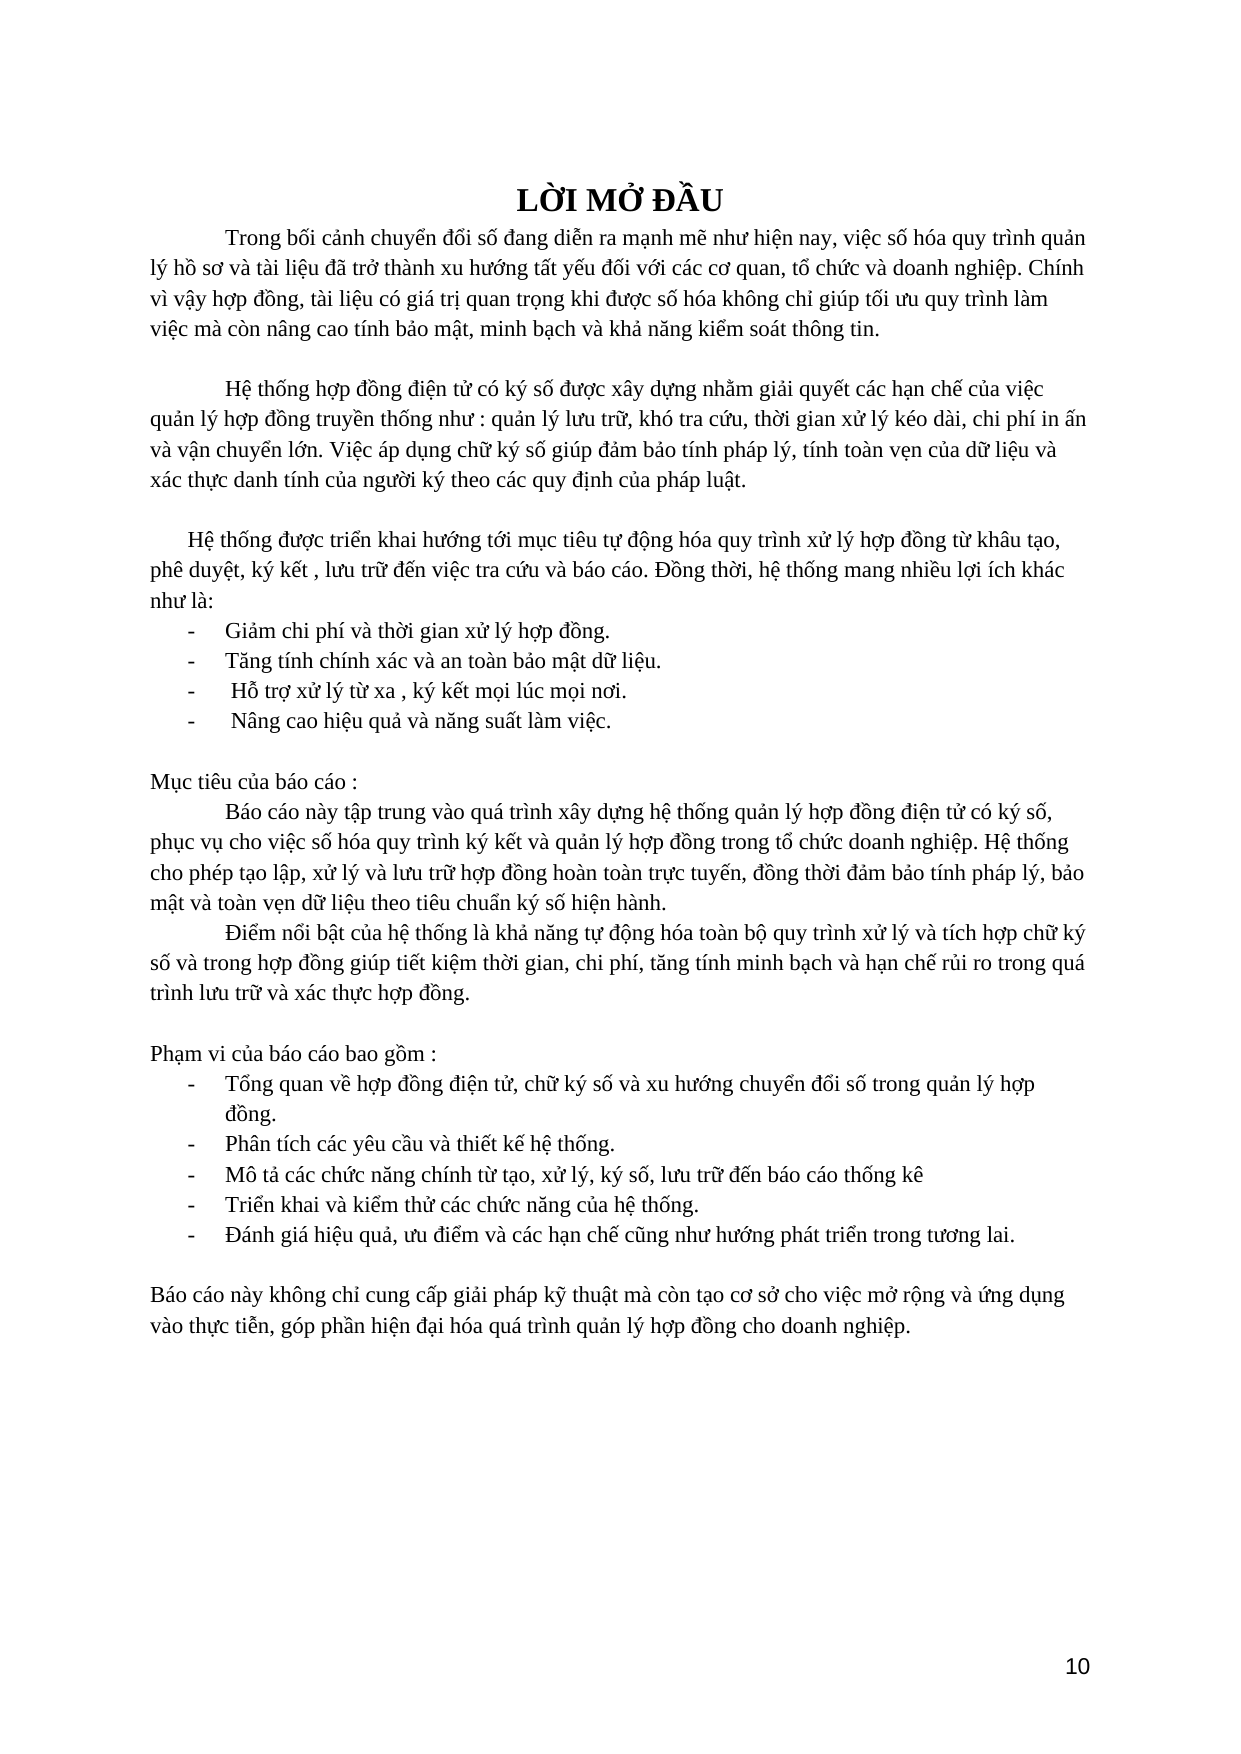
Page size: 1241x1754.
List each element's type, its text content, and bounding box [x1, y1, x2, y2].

list Triển khai và kiểm thử các chức năng của hệ thống. [187, 1191, 1090, 1217]
text Hệ thống hợp đồng điện tử có ký số được xây dựng nhằm giải quyết các hạn chế của việc quản lý hợp đồng truyền thống như : quản lý lưu trữ, khó tra cứu, thời gian xử lý kéo dài, chi phí in ấn và vận chuyển lớn. Việc áp dụng chữ ký số giúp đảm bảo tính pháp lý, tính toàn vẹn của dữ liệu và xác thực danh tính của người ký theo các quy định của pháp luật. [150, 375, 1090, 492]
text Phạm vi của báo cáo bao gồm : [150, 1040, 1090, 1066]
text Trong bối cảnh chuyển đổi số đang diễn ra mạnh mẽ như hiện nay, việc số hóa quy trình quản lý hồ sơ và tài liệu đã trở thành xu hướng tất yếu đối với các cơ quan, tổ chức và doanh nghiệp. Chính vì vậy hợp đồng, tài liệu có giá trị quan trọng khi được số hóa không chỉ giúp tối ưu quy trình làm việc mà còn nâng cao tính bảo mật, minh bạch và khả năng kiểm soát thông tin. [150, 224, 1090, 341]
list Hỗ trợ xử lý từ xa , ký kết mọi lúc mọi nơi. [187, 677, 1090, 704]
list Đánh giá hiệu quả, ưu điểm và các hạn chế cũng như hướng phát triển trong tương lai. [187, 1221, 1090, 1247]
list Nâng cao hiệu quả và năng suất làm việc. [187, 708, 1090, 734]
text Báo cáo này tập trung vào quá trình xây dựng hệ thống quản lý hợp đồng điện tử có ký số, phục vụ cho việc số hóa quy trình ký kết và quản lý hợp đồng trong tổ chức doanh nghiệp. Hệ thống cho phép tạo lập, xử lý và lưu trữ hợp đồng hoàn toàn trực tuyến, đồng thời đảm bảo tính pháp lý, bảo mật và toàn vẹn dữ liệu theo tiêu chuẩn ký số hiện hành. [150, 798, 1090, 915]
list Phân tích các yêu cầu và thiết kế hệ thống. [187, 1131, 1090, 1157]
list Tăng tính chính xác và an toàn bảo mật dữ liệu. [187, 647, 1090, 673]
list Mô tả các chức năng chính từ tạo, xử lý, ký số, lưu trữ đến báo cáo thống kê [187, 1161, 1090, 1187]
list Tổng quan về hợp đồng điện tử, chữ ký số và xu hướng chuyển đổi số trong quản lý hợp đồng. [187, 1070, 1090, 1127]
text Báo cáo này không chỉ cung cấp giải pháp kỹ thuật mà còn tạo cơ sở cho việc mở rộng và ứng dụng vào thực tiễn, góp phần hiện đại hóa quá trình quản lý hợp đồng cho doanh nghiệp. [150, 1282, 1090, 1338]
list Giảm chi phí và thời gian xử lý hợp đồng. [187, 617, 1090, 643]
text Mục tiêu của báo cáo : [150, 768, 1090, 794]
text Hệ thống được triển khai hướng tới mục tiêu tự động hóa quy trình xử lý hợp đồng từ khâu tạo, phê duyệt, ký kết , lưu trữ đến việc tra cứu và báo cáo. Đồng thời, hệ thống mang nhiều lợi ích khác như là: [150, 526, 1090, 613]
subtitle LỜI MỞ ĐẦU [150, 180, 1090, 218]
text Điểm nổi bật của hệ thống là khả năng tự động hóa toàn bộ quy trình xử lý và tích hợp chữ ký số và trong hợp đồng giúp tiết kiệm thời gian, chi phí, tăng tính minh bạch và hạn chế rủi ro trong quá trình lưu trữ và xác thực hợp đồng. [150, 919, 1090, 1006]
